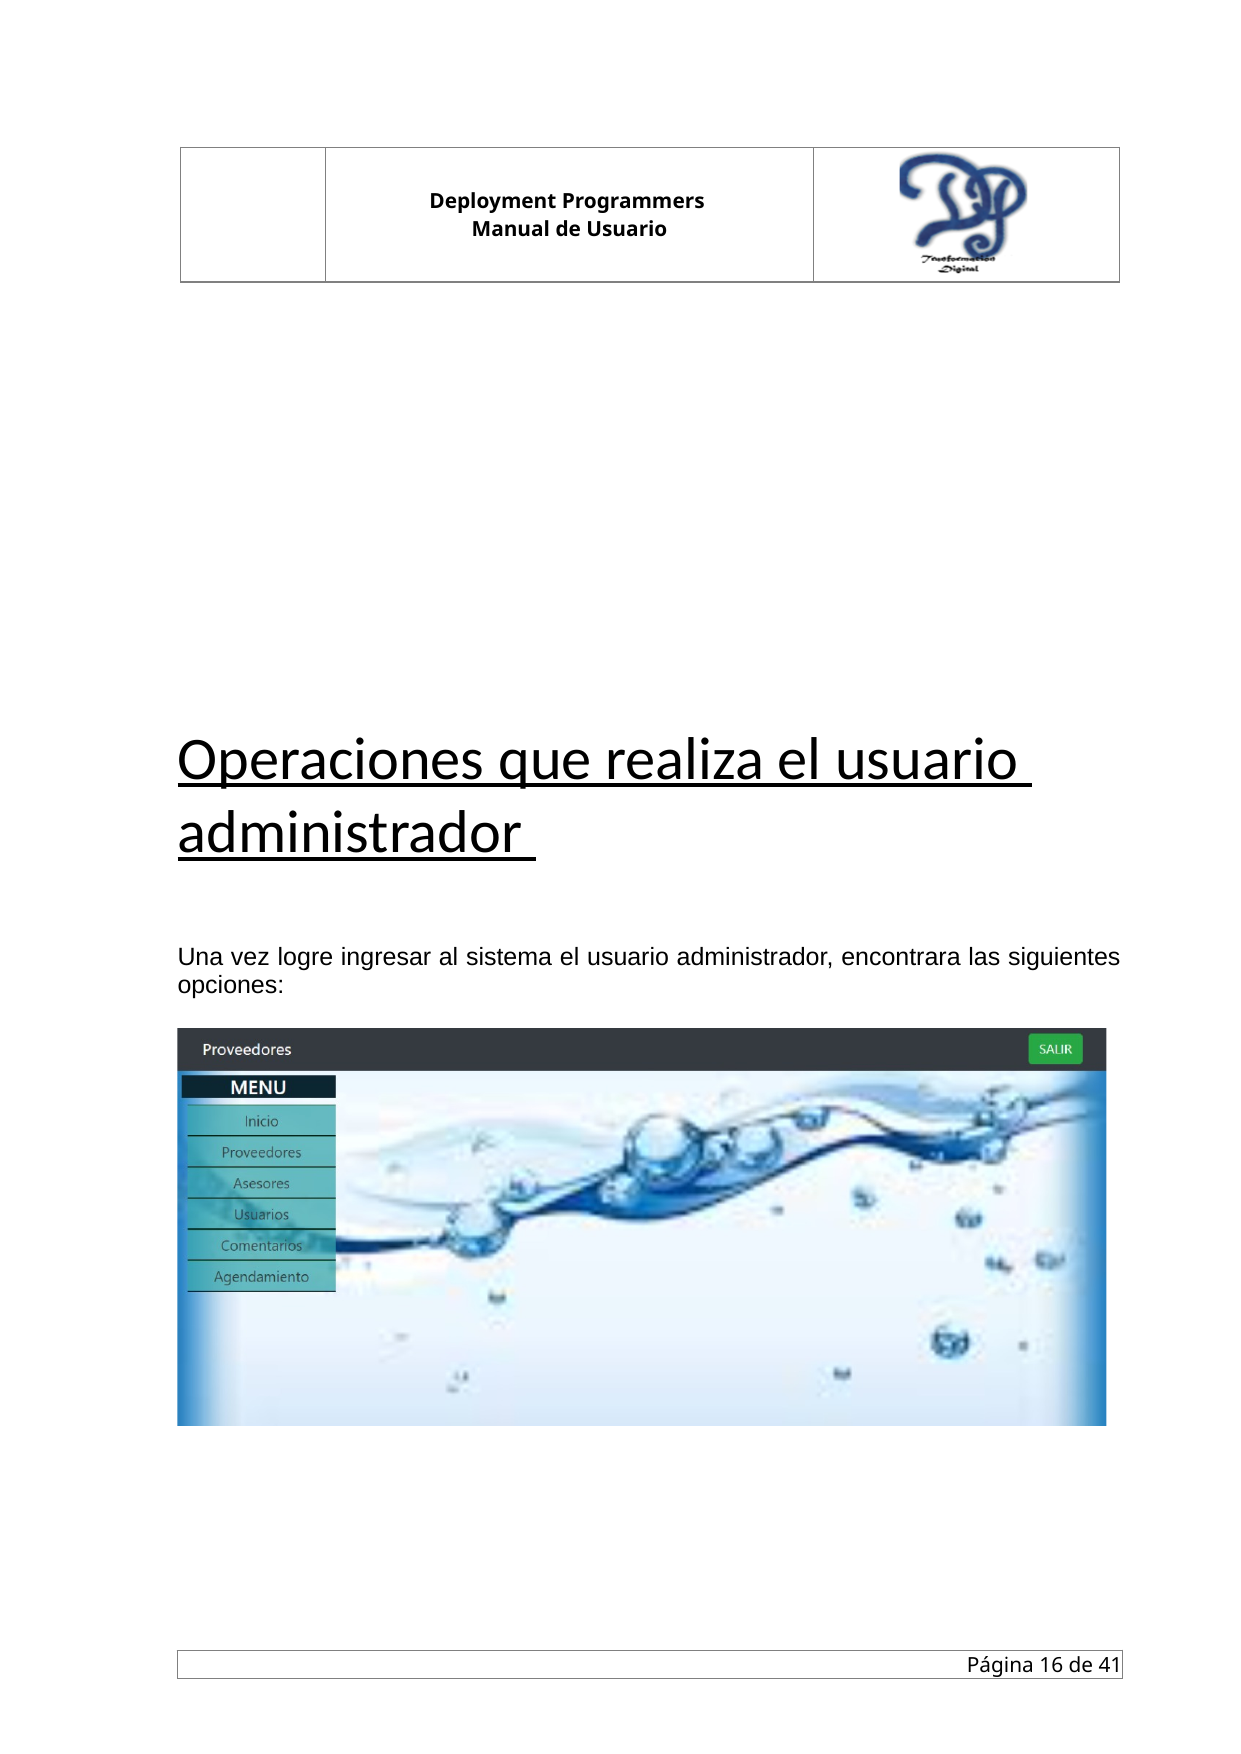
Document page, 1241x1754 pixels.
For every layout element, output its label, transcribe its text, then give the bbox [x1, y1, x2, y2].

text Una vez logre ingresar al sistema el usuario administrador, encontrara las siguientes opciones: [177, 942, 1122, 999]
picture [899, 150, 1028, 279]
text Operaciones que realiza el usuario administrador [177, 721, 1122, 868]
picture [177, 1028, 1107, 1426]
